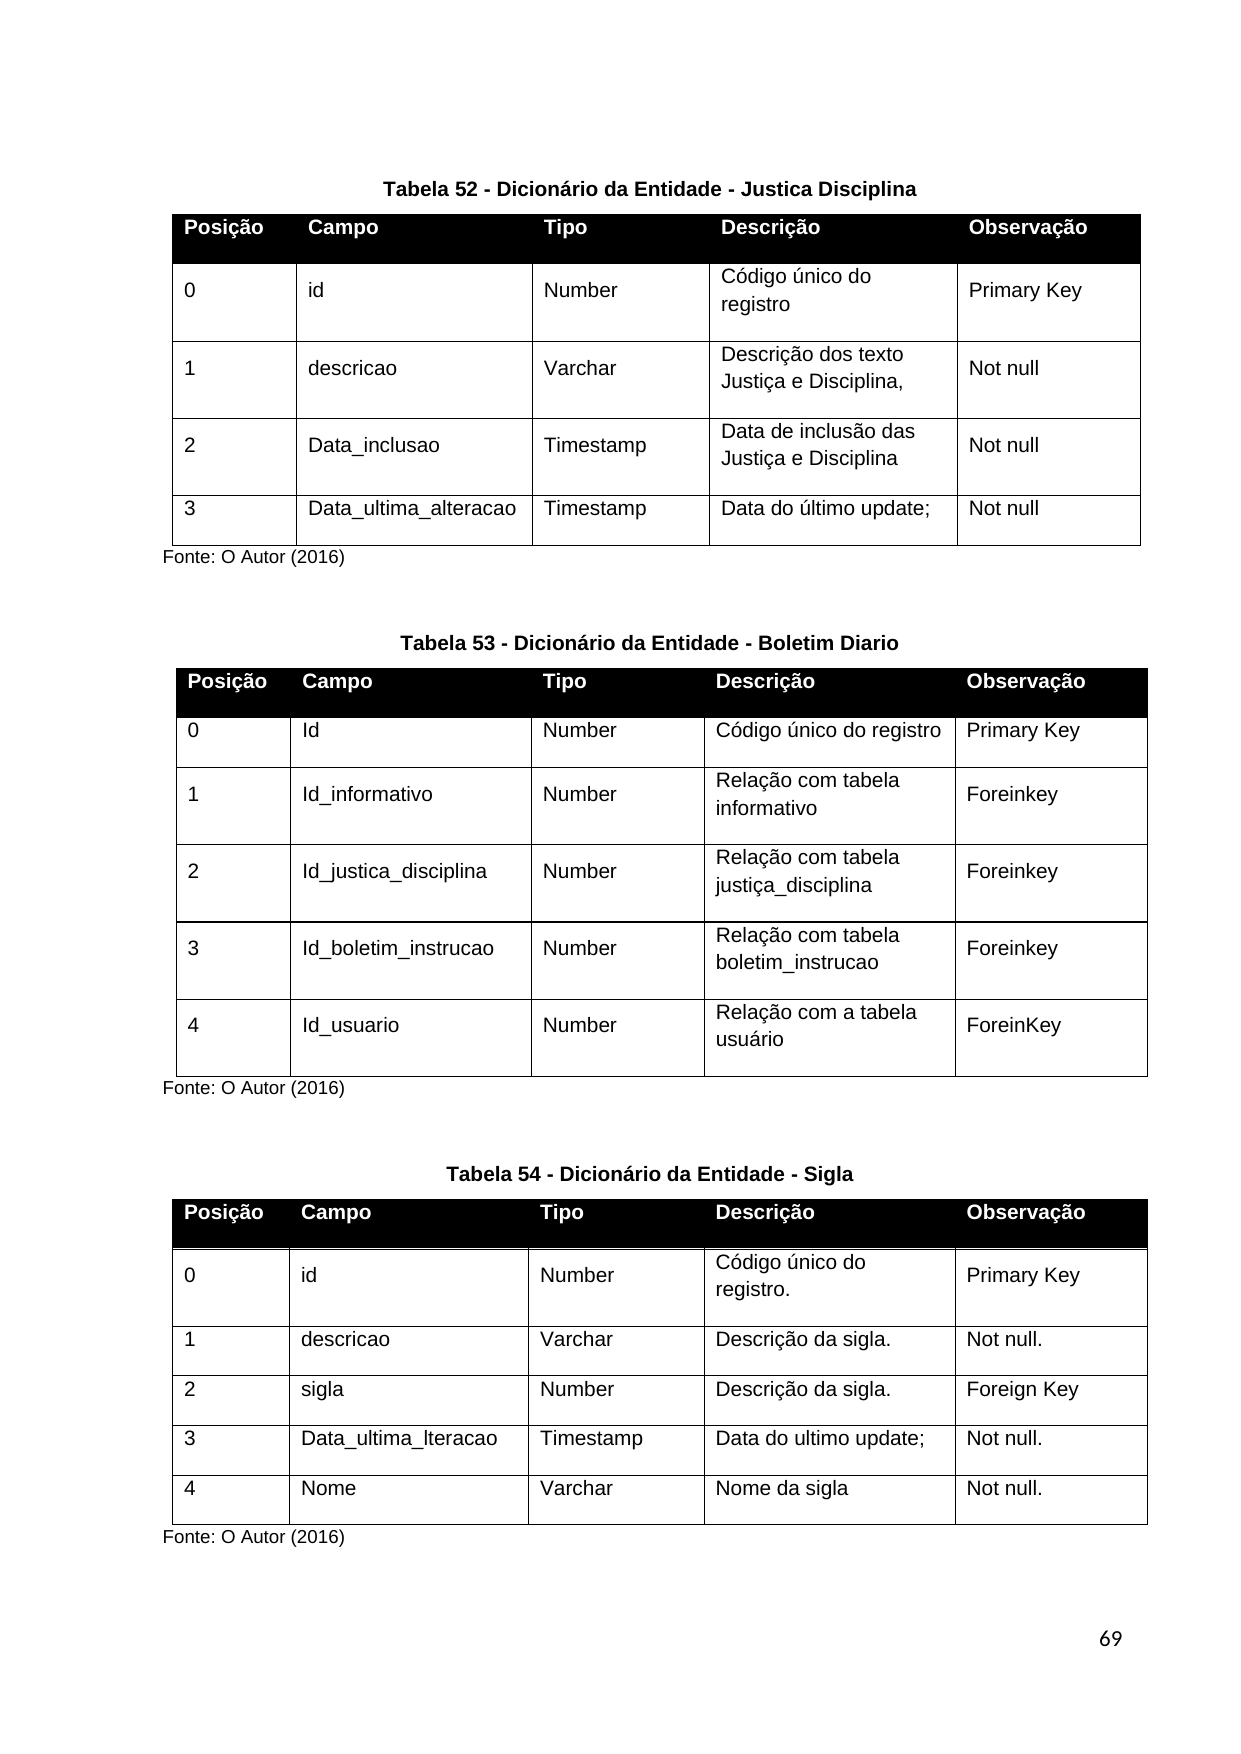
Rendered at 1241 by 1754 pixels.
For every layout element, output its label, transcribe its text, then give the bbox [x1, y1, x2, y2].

table_cell 3 [173, 496, 296, 544]
table_header Tipo [529, 1200, 704, 1248]
table_cell Timestamp [529, 1426, 704, 1475]
table_cell Data_ultima_alteracao [297, 496, 532, 544]
table_cell Código único do registro [710, 264, 957, 341]
table_cell 3 [173, 1426, 289, 1475]
table_header Observação [958, 215, 1140, 263]
table_cell Not null [958, 342, 1140, 418]
table_cell Timestamp [533, 496, 709, 544]
table_cell Descrição da sigla. [705, 1376, 955, 1425]
table_cell Id [291, 718, 531, 767]
table_cell Number [532, 768, 704, 844]
table_header Posição [173, 215, 296, 263]
table_cell Id_boletim_instrucao [291, 923, 531, 998]
table_cell 0 [173, 1250, 289, 1326]
table_cell Number [532, 1000, 704, 1076]
table_cell Relação com tabela boletim_instrucao [705, 923, 955, 998]
table_cell Number [529, 1250, 704, 1326]
table_cell Primary Key [958, 264, 1140, 341]
table_cell Nome da sigla [705, 1476, 955, 1524]
table_header Tipo [532, 669, 704, 717]
table_cell Not null. [956, 1426, 1147, 1475]
table_cell id [290, 1250, 528, 1326]
text Fonte: O Autor (2016) [162, 546, 1157, 567]
table_cell Foreign Key [956, 1376, 1147, 1425]
table_cell Primary Key [956, 1250, 1147, 1326]
table_cell 2 [177, 845, 290, 921]
table_header Observação [956, 669, 1147, 717]
table_cell ForeinKey [956, 1000, 1147, 1076]
table_cell 1 [177, 768, 290, 844]
table_cell 3 [177, 923, 290, 998]
table_cell Number [529, 1376, 704, 1425]
table_cell Not null. [956, 1476, 1147, 1524]
table_cell Nome [290, 1476, 528, 1524]
table_cell 2 [173, 419, 296, 495]
table_cell Relação com a tabela usuário [705, 1000, 955, 1076]
table_cell Id_usuario [291, 1000, 531, 1076]
table_cell Id_informativo [291, 768, 531, 844]
table_header Posição [177, 669, 290, 717]
text Tabela 53 - Dicionário da Entidade - Boletim Diario [177, 631, 1122, 655]
table_cell 1 [173, 1327, 289, 1375]
table_header Campo [297, 215, 532, 263]
table_header Tipo [533, 215, 709, 263]
table_cell 0 [173, 264, 296, 341]
table_cell Foreinkey [956, 845, 1147, 921]
table_cell Data_ultima_lteracao [290, 1426, 528, 1475]
table_cell descricao [297, 342, 532, 418]
table_cell Timestamp [533, 419, 709, 495]
table_header Observação [956, 1200, 1147, 1248]
table_cell Primary Key [956, 718, 1147, 767]
table_cell 4 [173, 1476, 289, 1524]
table_header Descrição [705, 669, 955, 717]
table_cell Descrição dos texto Justiça e Disciplina, [710, 342, 957, 418]
table_cell Number [532, 923, 704, 998]
table_cell Varchar [529, 1476, 704, 1524]
table_cell Data_inclusao [297, 419, 532, 495]
table_cell Código único do registro [705, 718, 955, 767]
table_cell Not null [958, 496, 1140, 544]
table_cell Descrição da sigla. [705, 1327, 955, 1375]
table_cell descricao [290, 1327, 528, 1375]
table_cell Data do ultimo update; [705, 1426, 955, 1475]
table_cell Varchar [529, 1327, 704, 1375]
table_cell Data do último update; [710, 496, 957, 544]
table_cell Data de inclusão das Justiça e Disciplina [710, 419, 957, 495]
table_cell Number [532, 845, 704, 921]
table_cell Varchar [533, 342, 709, 418]
text Tabela 54 - Dicionário da Entidade - Sigla [177, 1162, 1122, 1186]
table_cell 1 [173, 342, 296, 418]
table_cell Not null. [956, 1327, 1147, 1375]
table_cell Foreinkey [956, 768, 1147, 844]
table_cell Not null [958, 419, 1140, 495]
table_header Posição [173, 1200, 289, 1248]
table_cell 2 [173, 1376, 289, 1425]
table_cell Id_justica_disciplina [291, 845, 531, 921]
text Fonte: O Autor (2016) [162, 1525, 1157, 1547]
table_cell Código único do registro. [705, 1250, 955, 1326]
table_cell id [297, 264, 532, 341]
table_header Campo [291, 669, 531, 717]
text Fonte: O Autor (2016) [162, 1077, 1157, 1098]
table_header Descrição [710, 215, 957, 263]
table_header Campo [290, 1200, 528, 1248]
text Tabela 52 - Dicionário da Entidade - Justica Disciplina [177, 177, 1122, 201]
table_cell Number [532, 718, 704, 767]
table_cell 0 [177, 718, 290, 767]
table_cell Relação com tabela informativo [705, 768, 955, 844]
table_cell Foreinkey [956, 923, 1147, 998]
table_header Descrição [705, 1200, 955, 1248]
table_cell sigla [290, 1376, 528, 1425]
table_cell Relação com tabela justiça_disciplina [705, 845, 955, 921]
table_cell Number [533, 264, 709, 341]
table_cell 4 [177, 1000, 290, 1076]
